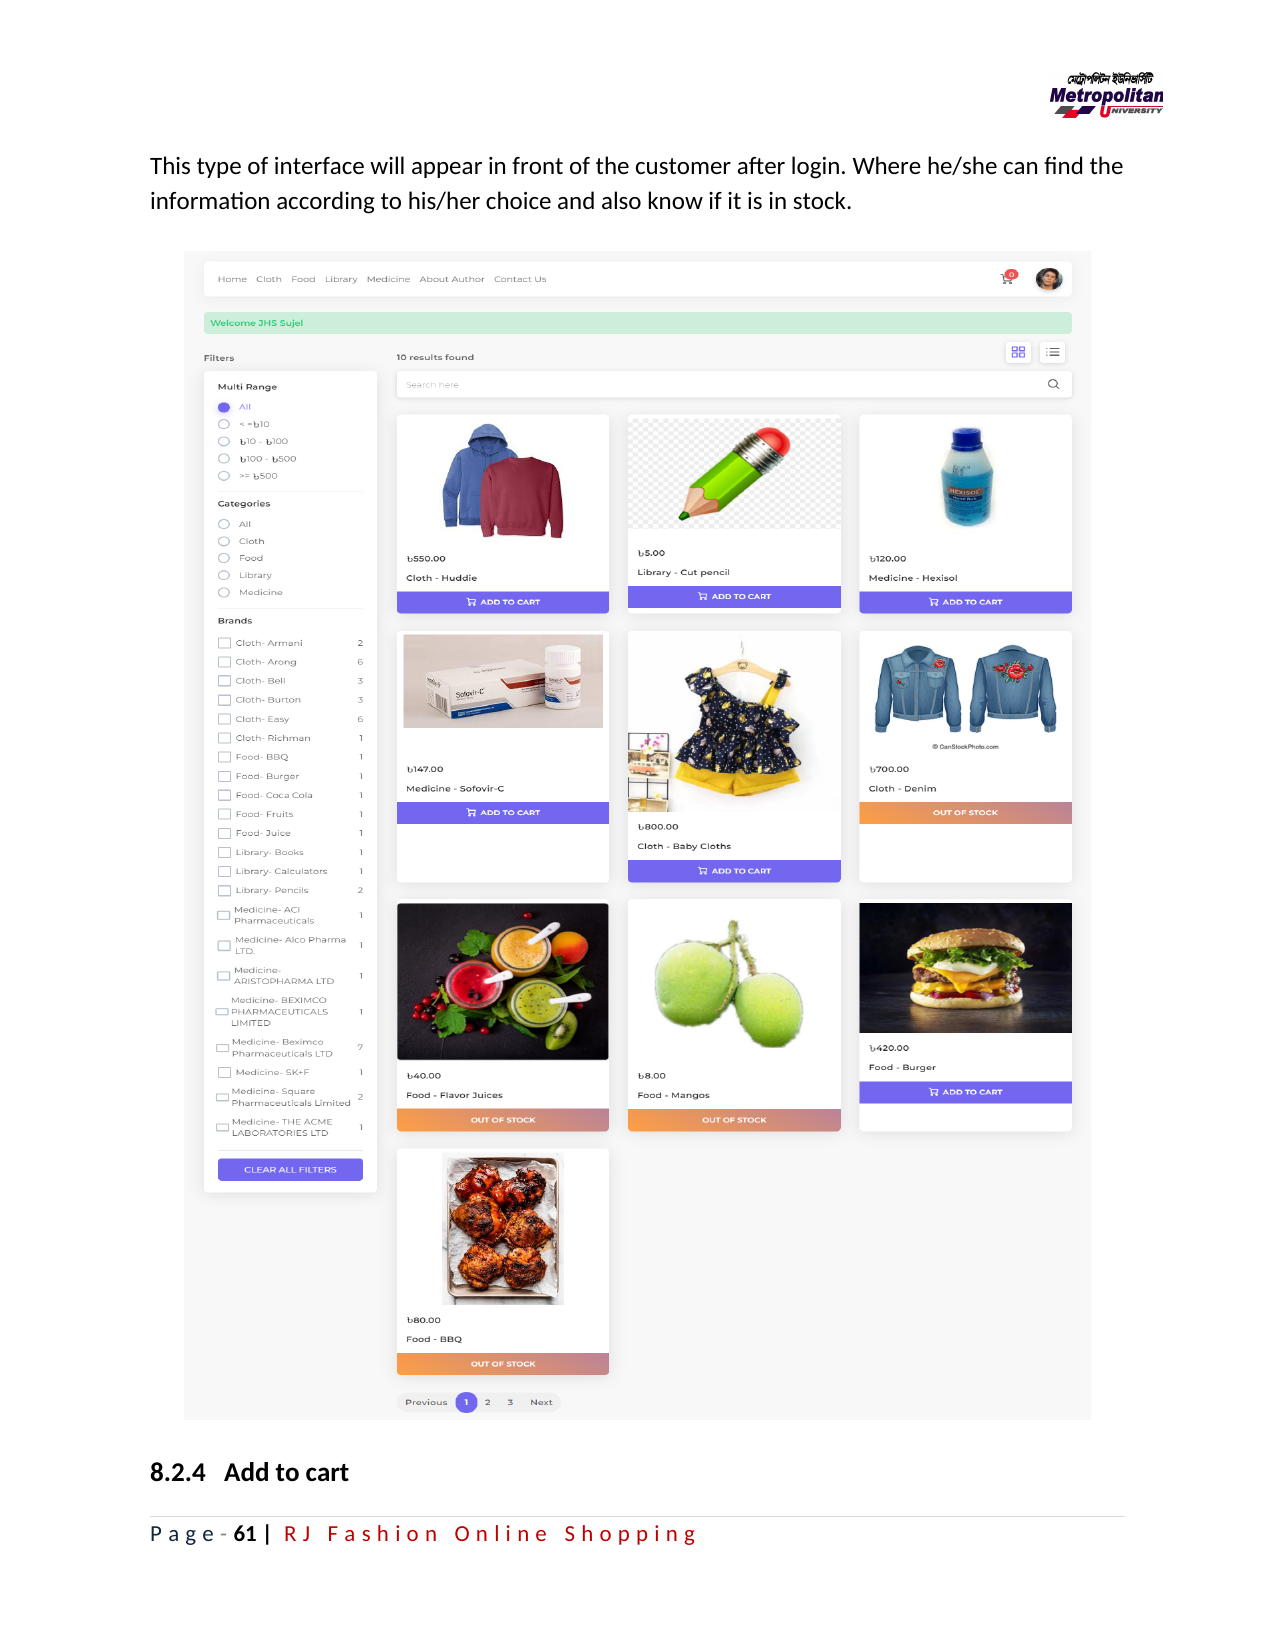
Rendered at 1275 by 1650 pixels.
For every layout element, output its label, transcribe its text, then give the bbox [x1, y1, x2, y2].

text This type of interface will appear in front of the customer after login. Where he/she can find the information according to his/her choice and also know if it is in stock. [150, 150, 1125, 216]
picture [1050, 72, 1163, 118]
picture [183, 251, 1092, 1420]
text 8.2.4 Add to cart [150, 1455, 1125, 1488]
